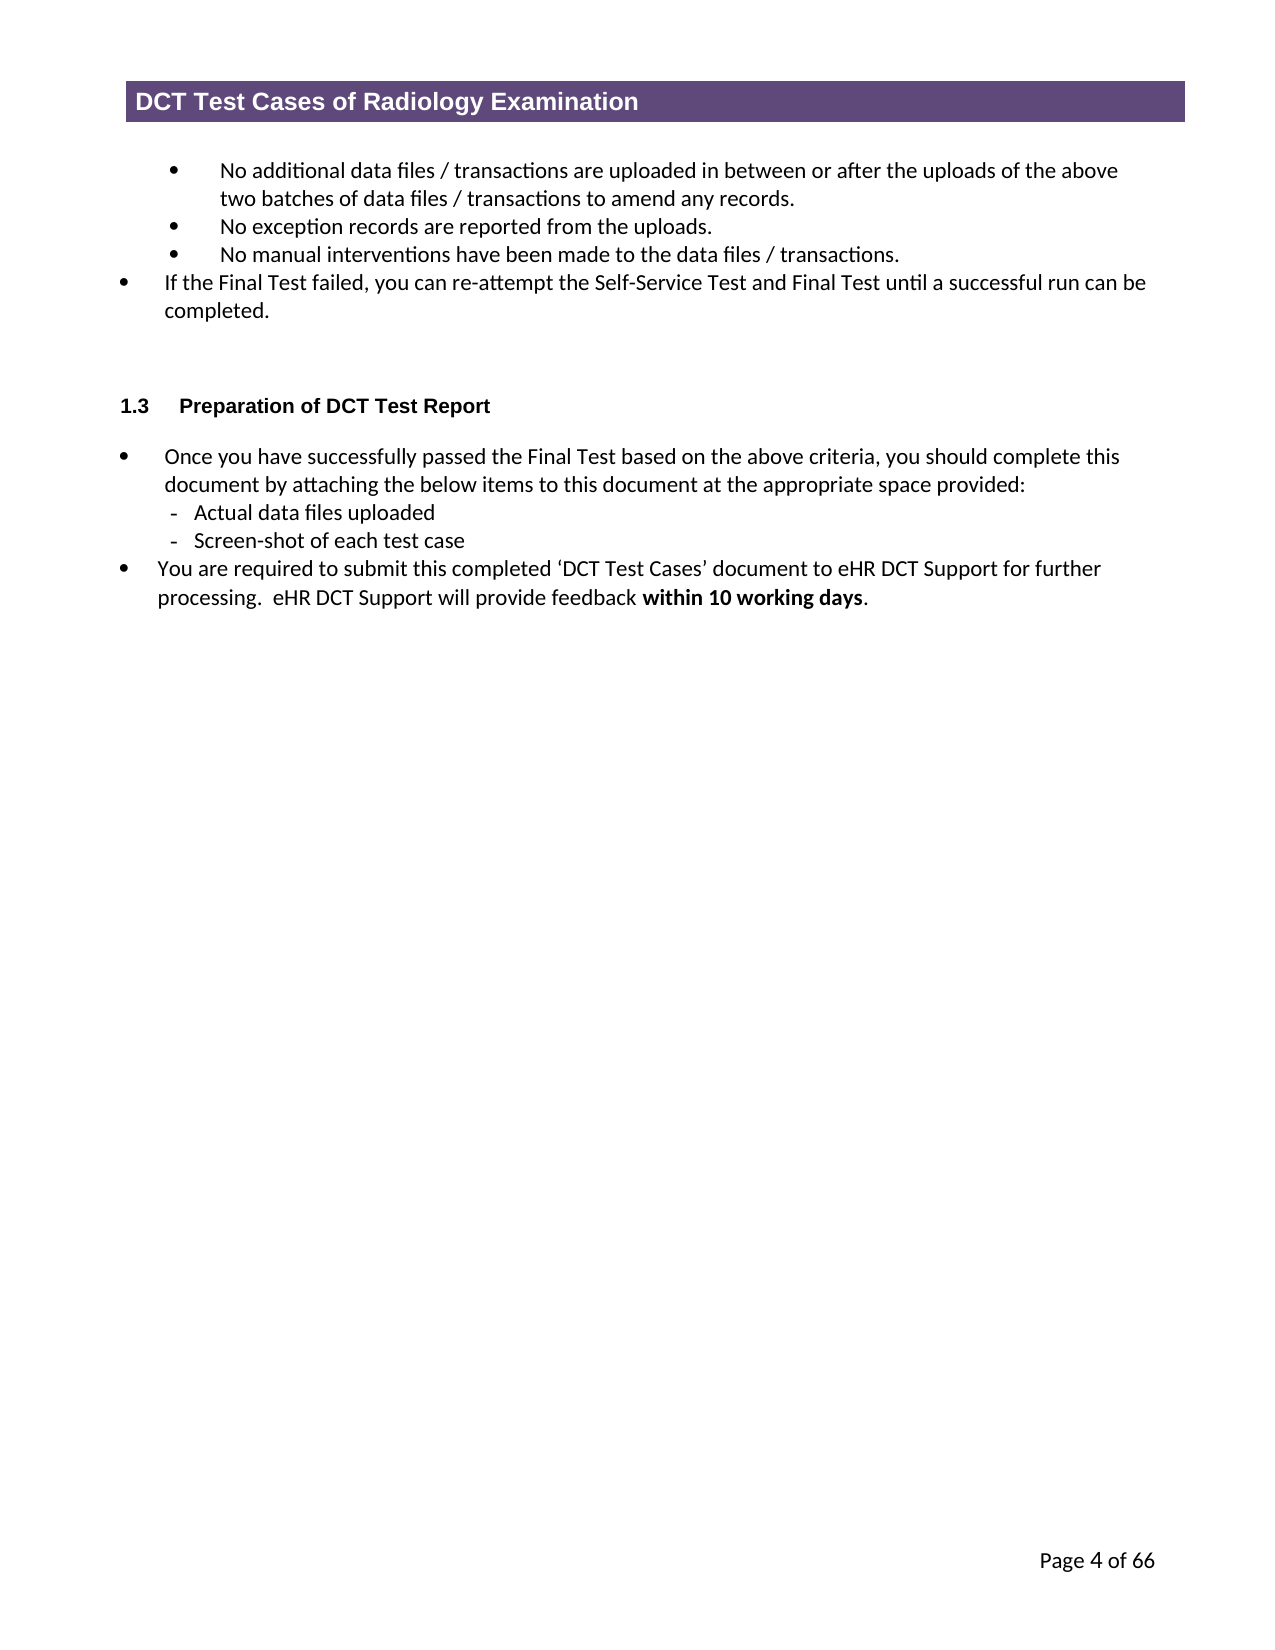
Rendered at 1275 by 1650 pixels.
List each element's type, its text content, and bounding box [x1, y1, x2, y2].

list If the Final Test failed, you can re-attempt the Self-Service Test and Final Test until a successful run can be completed. [120, 268, 1155, 324]
list Screen-shot of each test case [170, 527, 1155, 554]
subtitle Preparation of DCT Test Report [120, 394, 1155, 418]
list You are required to submit this completed ‘DCT Test Cases’ document to eHR DCT Support for further processing. eHR DCT Support will provide feedback within 10 working days. [120, 554, 1155, 611]
list Once you have successfully passed the Final Test based on the above criteria, you should complete this document by attaching the below items to this document at the appropriate space provided: [120, 442, 1155, 498]
list No additional data files / transactions are uploaded in between or after the uploads of the above two batches of data files / transactions to amend any records. [170, 156, 1155, 212]
list Actual data files uploaded [170, 498, 1155, 527]
list No exception records are reported from the uploads. [170, 212, 1155, 240]
list No manual interventions have been made to the data files / transactions. [170, 240, 1155, 268]
